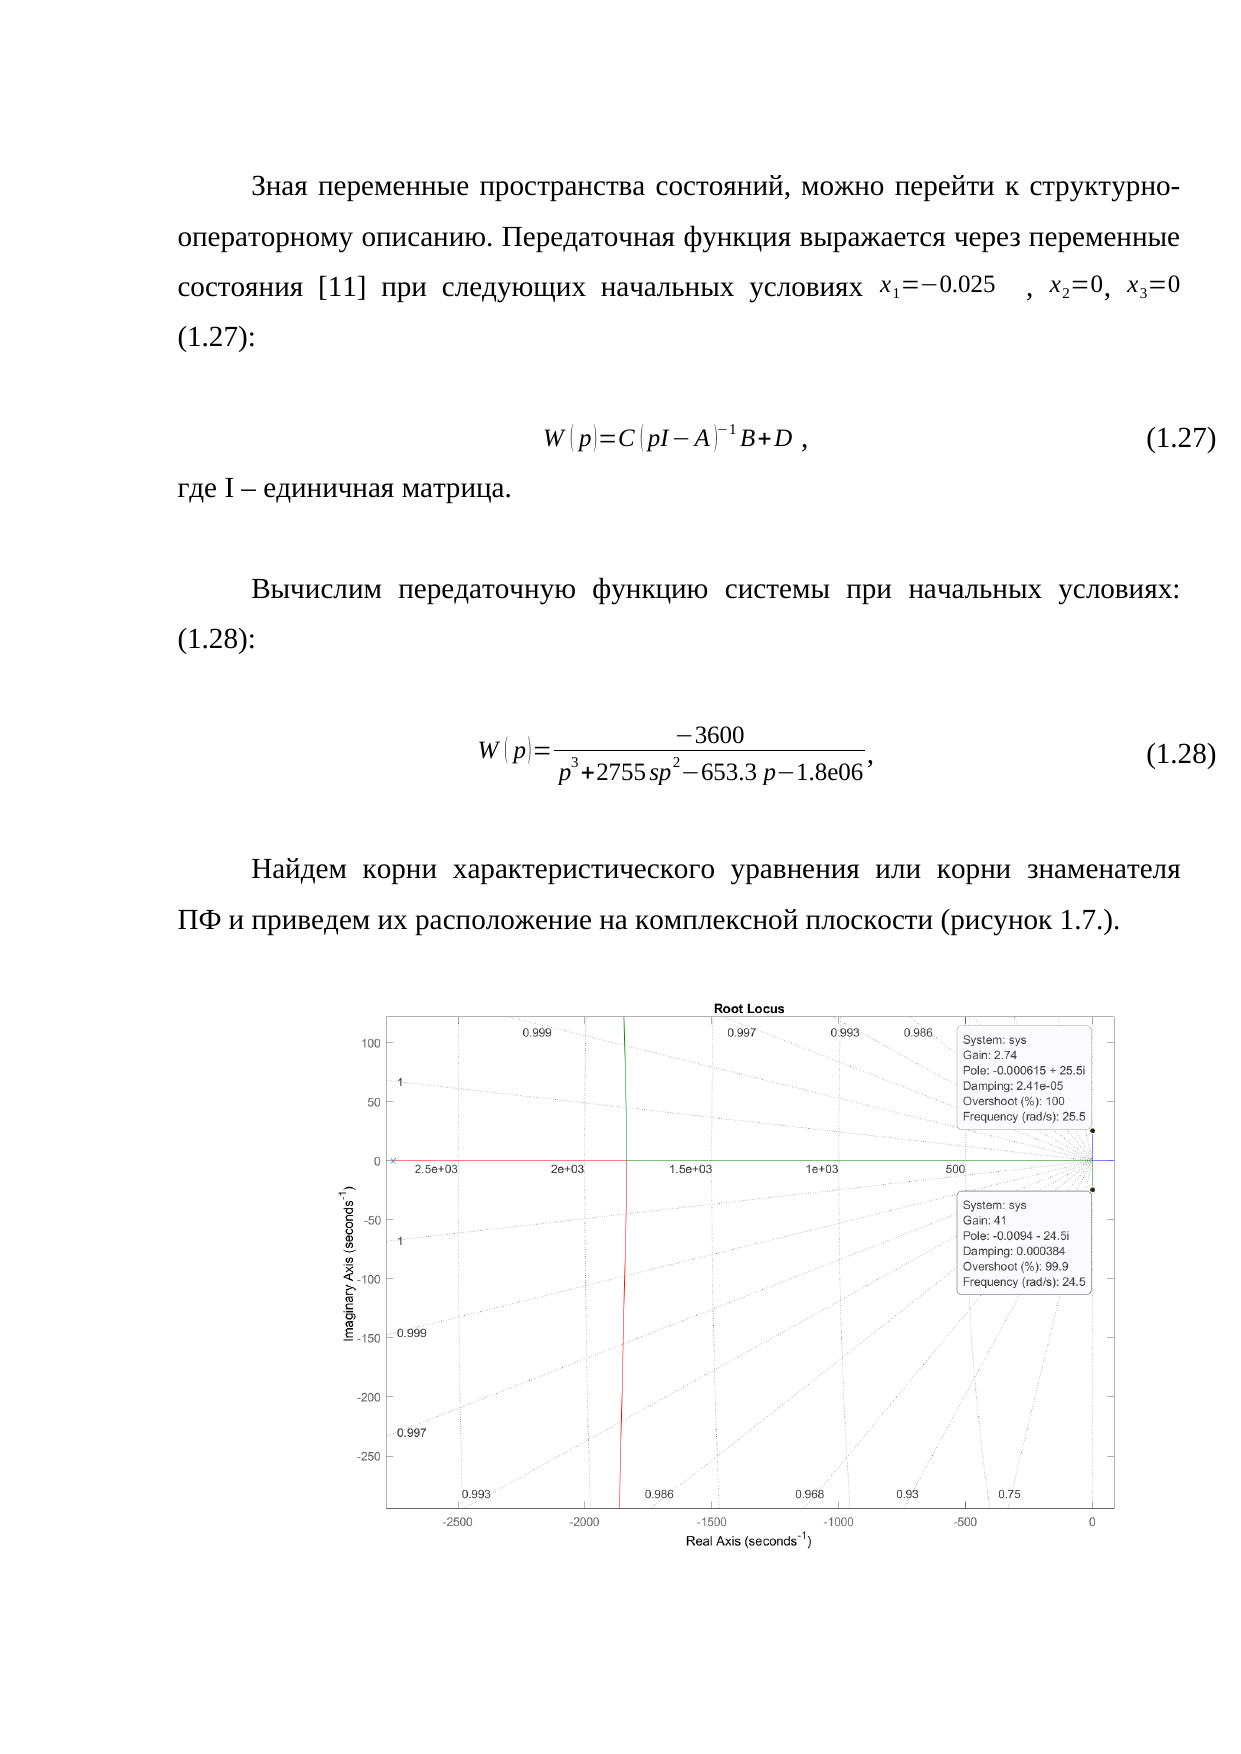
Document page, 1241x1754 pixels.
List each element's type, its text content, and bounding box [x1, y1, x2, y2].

picture [251, 952, 1205, 1577]
text , (1.28) [177, 722, 1181, 784]
text , (1.27) [177, 420, 1181, 454]
text Вычислим передаточную функцию системы при начальных условиях: (1.28): [177, 571, 1181, 655]
text Найдем корни характеристического уравнения или корни знаменателя ПФ и приведем их расположение на комплексной плоскости (рисунок 1.7.). [177, 852, 1181, 935]
text Зная переменные пространства состояний, можно перейти к структурно-операторному описанию. Передаточная функция выражается через переменные состояния [11] при следующих начальных условиях , , (1.27): [177, 168, 1181, 353]
text где I – единичная матрица. [177, 470, 1181, 504]
